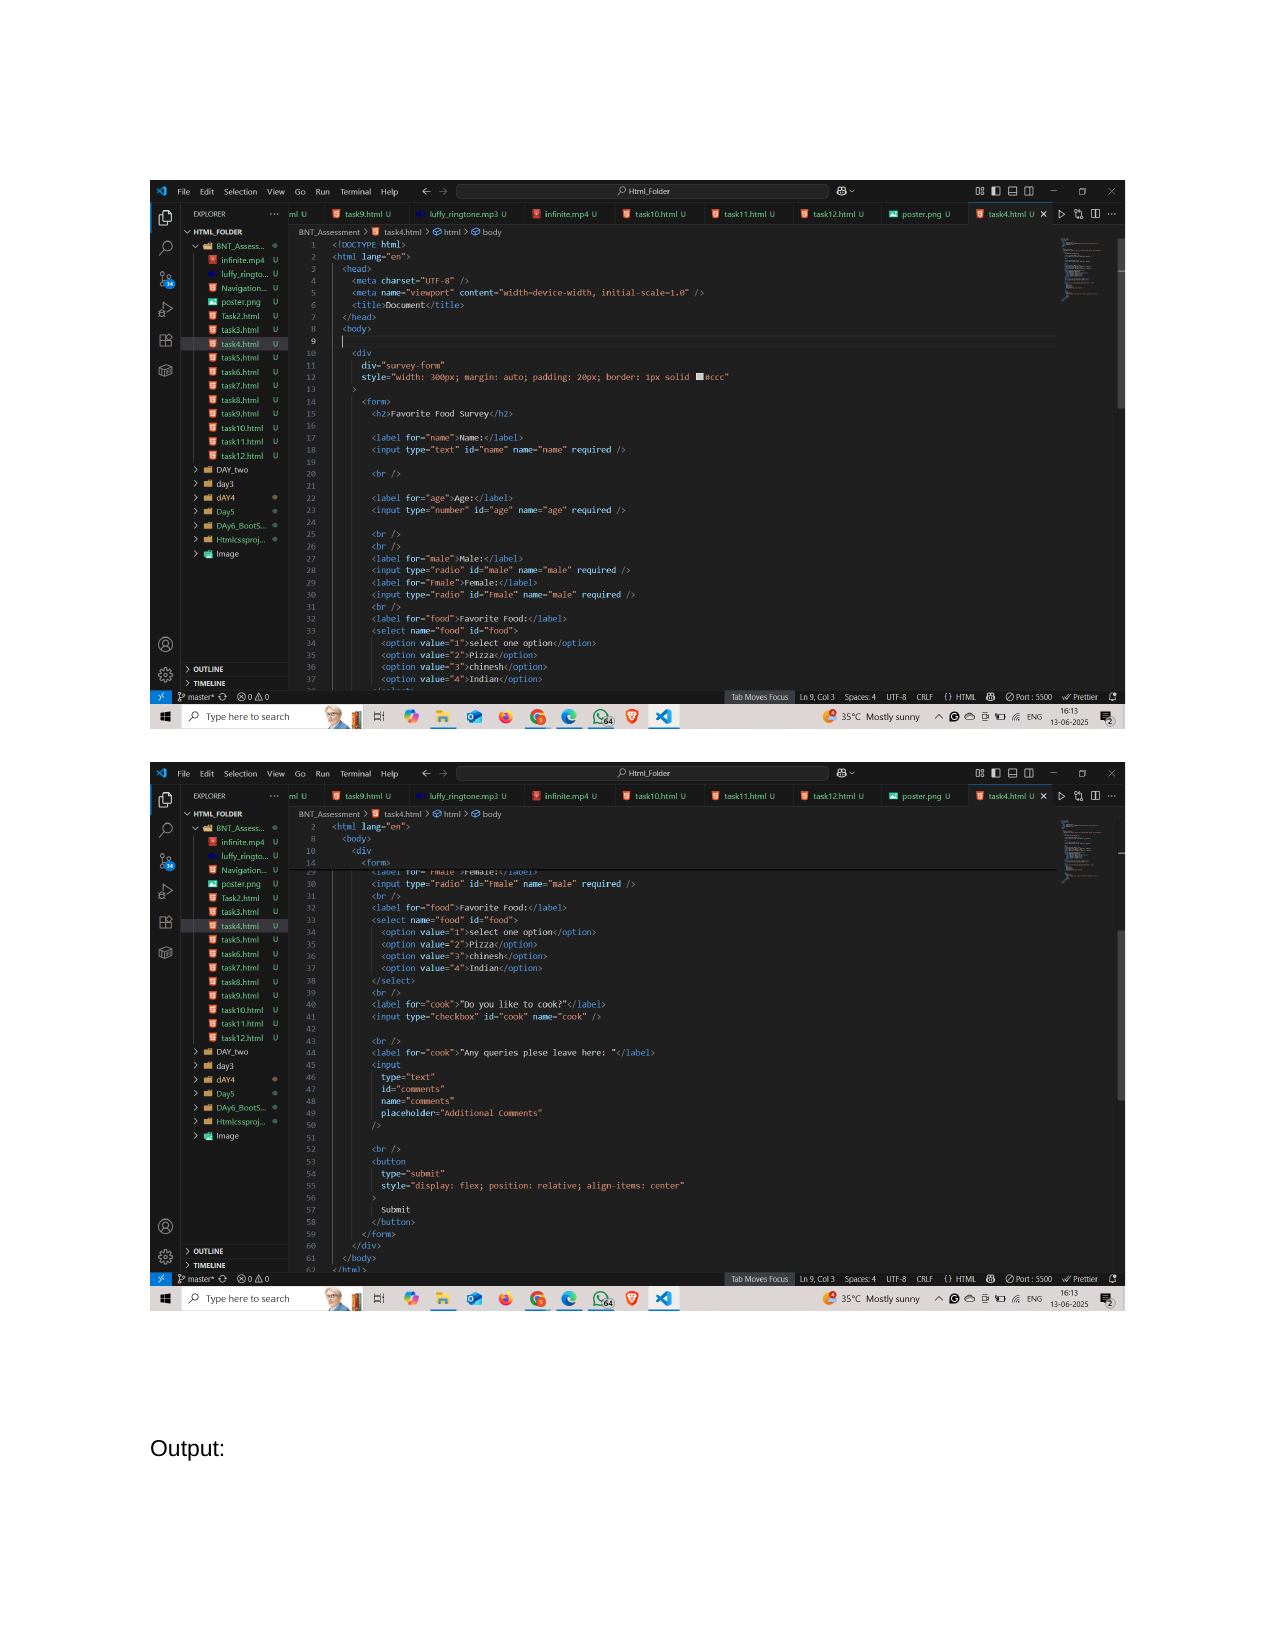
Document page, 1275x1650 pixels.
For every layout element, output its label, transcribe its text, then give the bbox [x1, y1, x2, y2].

text Output: [150, 1435, 1125, 1461]
picture [150, 180, 1125, 729]
picture [150, 762, 1125, 1311]
